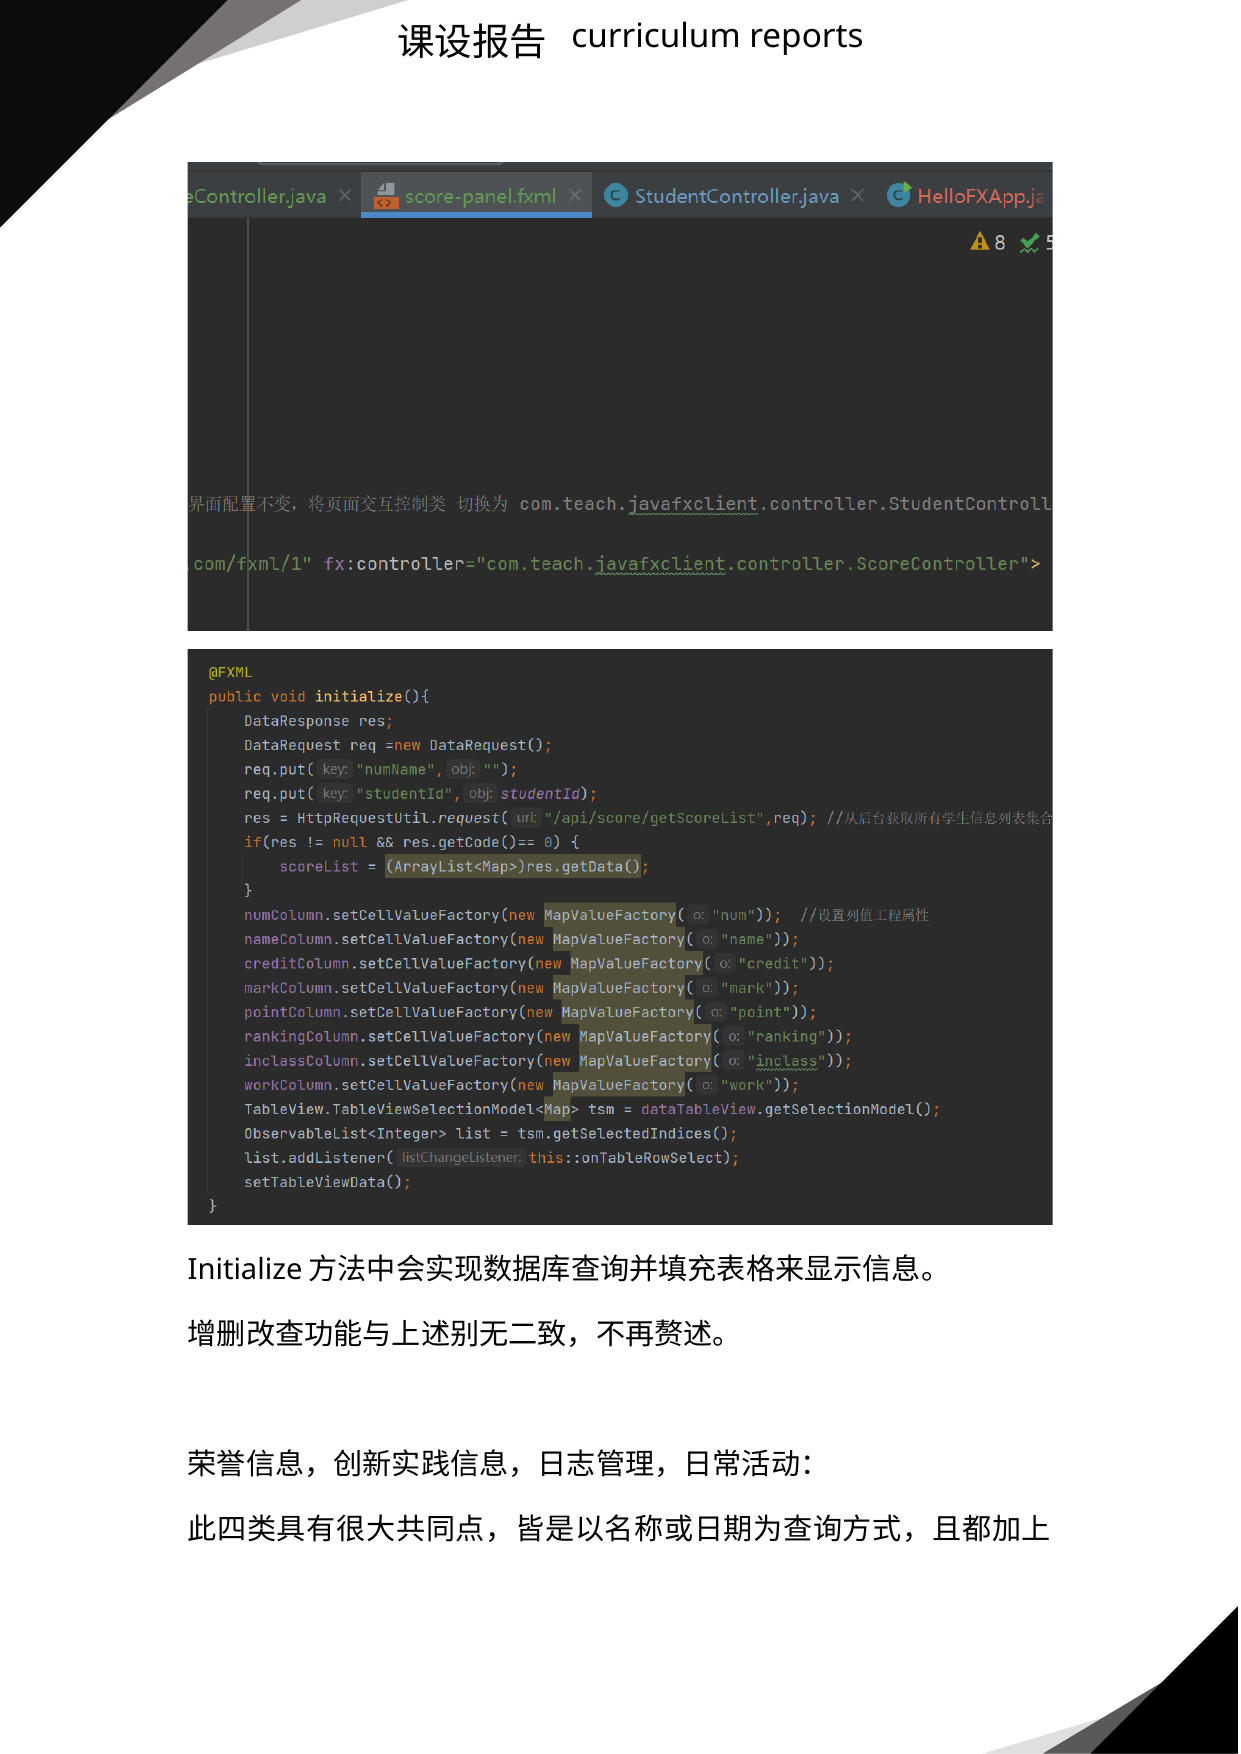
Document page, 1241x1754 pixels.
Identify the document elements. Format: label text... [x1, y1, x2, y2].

text Initialize方法中会实现数据库查询并填充表格来显示信息。 [187, 1234, 1053, 1299]
text 荣誉信息，创新实践信息，日志管理，日常活动： [187, 1429, 1053, 1494]
text 增删改查功能与上述别无二致，不再赘述。 [187, 1299, 1053, 1364]
picture [187, 649, 1053, 1225]
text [187, 1494, 1053, 1559]
picture [187, 162, 1053, 631]
